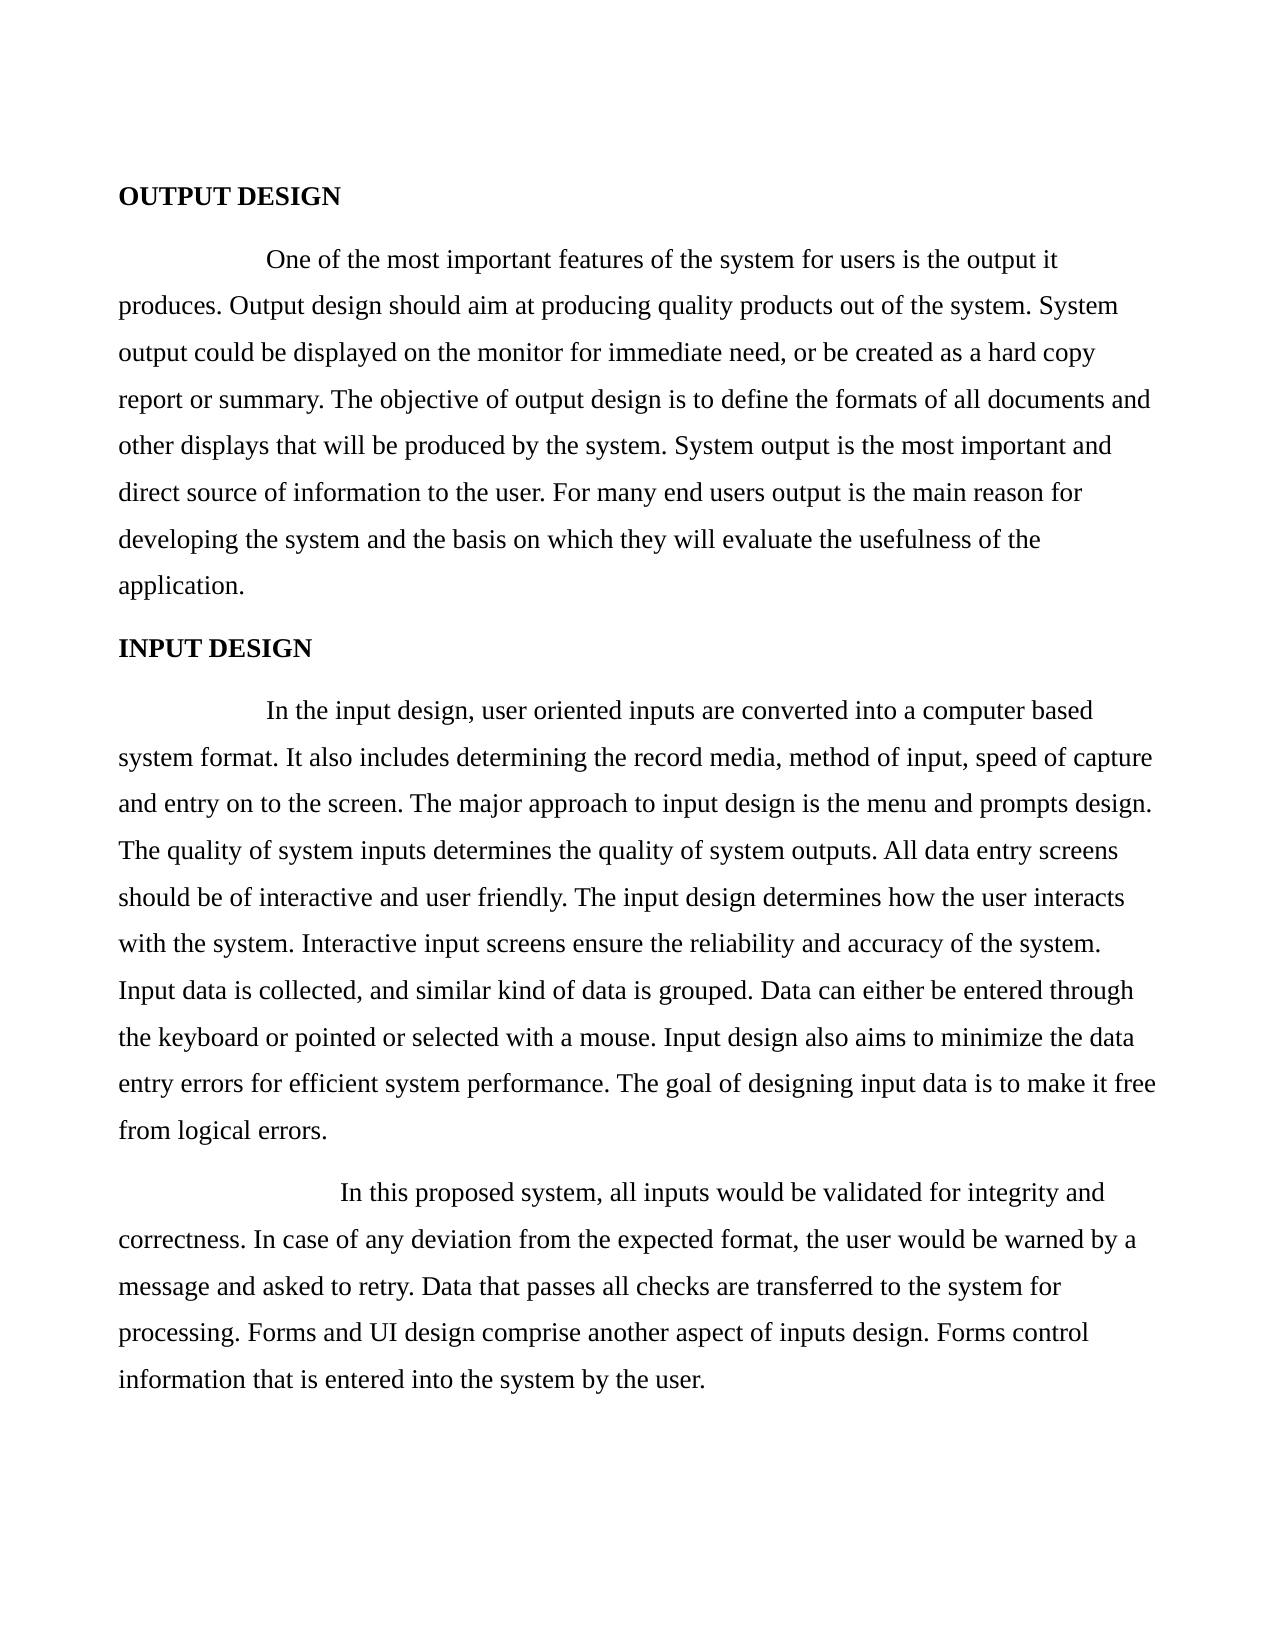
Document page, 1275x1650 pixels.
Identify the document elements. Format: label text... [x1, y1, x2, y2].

text OUTPUT DESIGN [118, 180, 1157, 212]
text In this proposed system, all inputs would be validated for integrity and correctness. In case of any deviation from the expected format, the user would be warned by a message and asked to retry. Data that passes all checks are transferred to the system for processing. Forms and UI design comprise another aspect of inputs design. Forms control information that is entered into the system by the user. [118, 1176, 1157, 1394]
text INPUT DESIGN [118, 632, 1157, 663]
text In the input design, user oriented inputs are converted into a computer based system format. It also includes determining the record media, method of input, speed of capture and entry on to the screen. The major approach to input design is the menu and prompts design. The quality of system inputs determines the quality of system outputs. All data entry screens should be of interactive and user friendly. The input design determines how the user interacts with the system. Interactive input screens ensure the reliability and accuracy of the system. Input data is collected, and similar kind of data is grouped. Data can either be entered through the keyboard or pointed or selected with a mouse. Input design also aims to minimize the data entry errors for efficient system performance. The goal of designing input data is to make it free from logical errors. [118, 694, 1157, 1145]
text One of the most important features of the system for users is the output it produces. Output design should aim at producing quality products out of the system. System output could be displayed on the monitor for immediate need, or be created as a hard copy report or summary. The objective of output design is to define the formats of all documents and other displays that will be produced by the system. System output is the most important and direct source of information to the user. For many end users output is the main reason for developing the system and the basis on which they will evaluate the usefulness of the application. [118, 243, 1157, 601]
